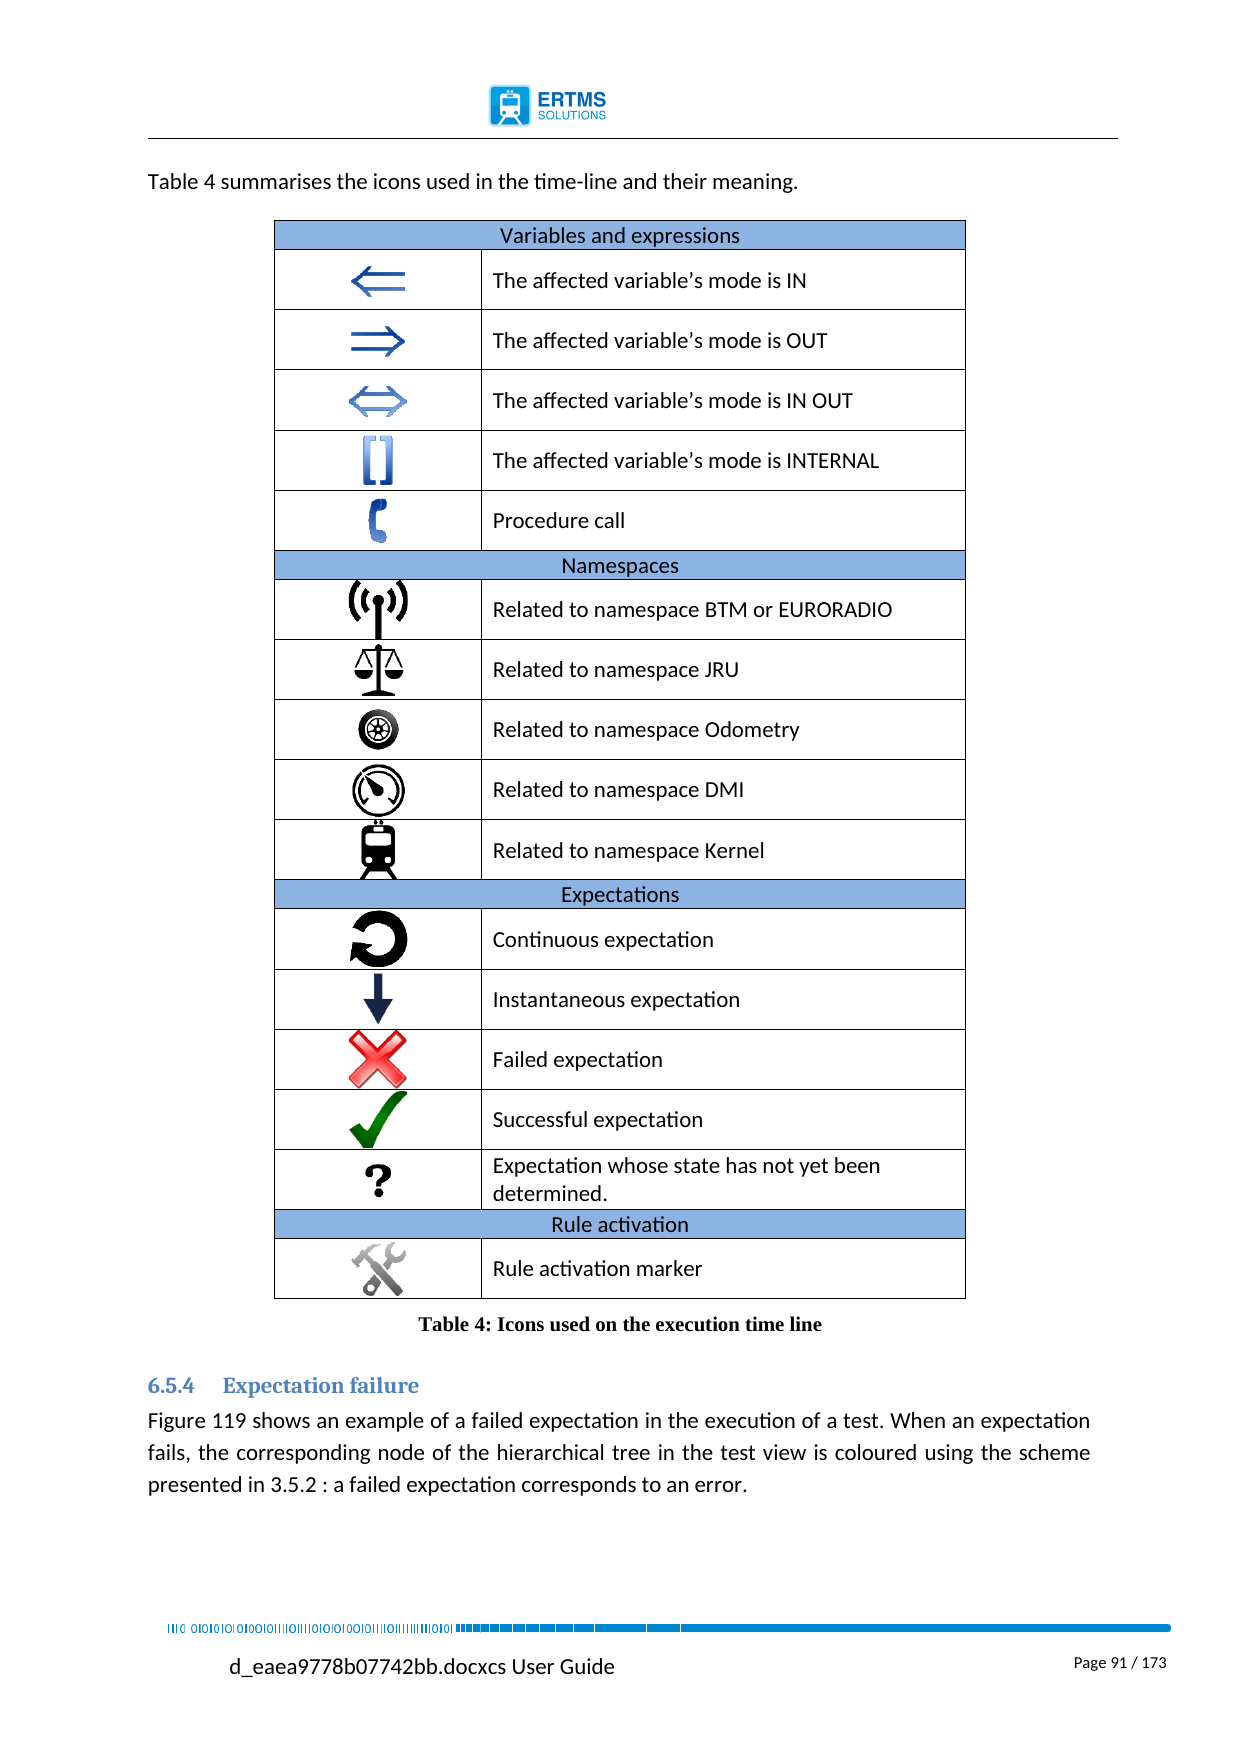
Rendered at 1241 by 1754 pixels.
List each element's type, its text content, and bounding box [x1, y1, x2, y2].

table_cell [275, 640, 348, 699]
subtitle Expectation failure [148, 1373, 1093, 1399]
picture [348, 909, 408, 1209]
table_cell Successful expectation [482, 1090, 965, 1149]
table_cell [408, 310, 481, 369]
table_cell Instantaneous expectation [482, 970, 965, 1028]
table_cell [275, 580, 348, 639]
table_cell Continuous expectation [482, 909, 965, 968]
table_cell [275, 310, 348, 369]
table_cell [275, 1030, 348, 1089]
table_cell Expectation whose state has not yet been determined. [482, 1150, 965, 1209]
table_cell [408, 909, 481, 968]
table_cell [275, 970, 348, 1028]
text Table 4 summarises the icons used in the time-line and their meaning. [148, 167, 1093, 195]
table_header Variables and expressions [275, 221, 965, 249]
table_cell Related to namespace Kernel [482, 820, 965, 879]
table_cell Procedure call [482, 491, 965, 550]
table_cell Related to namespace Odometry [482, 700, 965, 759]
table_cell Namespaces [275, 551, 965, 579]
picture [477, 73, 617, 138]
picture [348, 250, 408, 550]
text Table 4: Icons used on the execution time line [148, 1312, 1093, 1336]
table_cell Related to namespace JRU [482, 640, 965, 699]
table_cell [408, 1090, 481, 1149]
picture [348, 700, 408, 759]
table_cell [408, 1239, 481, 1298]
table_cell [408, 580, 481, 639]
table_cell [275, 1090, 348, 1149]
picture [167, 1624, 1171, 1633]
picture [348, 1238, 408, 1298]
table_cell [408, 1150, 481, 1209]
table_cell [408, 431, 481, 489]
table_cell The affected variable’s mode is INTERNAL [482, 431, 965, 489]
picture [348, 640, 408, 699]
table_cell [408, 970, 481, 1028]
table_cell Related to namespace BTM or EURORADIO [482, 580, 965, 639]
table_cell Rule activation [275, 1210, 965, 1238]
table_cell [275, 760, 348, 819]
text Figure 119 shows an example of a failed expectation in the execution of a test. When an expectation fails, the corresponding node of the hierarchical tree in the test view is coloured using the scheme presented in 3.5.2 : a failed expectation corresponds to an error. [148, 1406, 1093, 1498]
table_cell [275, 431, 348, 489]
table_cell Rule activation marker [482, 1239, 965, 1298]
table_cell The affected variable’s mode is IN [482, 250, 965, 309]
picture [348, 760, 408, 880]
table_cell [408, 370, 481, 429]
table_cell The affected variable’s mode is IN OUT [482, 370, 965, 429]
picture [348, 579, 408, 639]
table_cell [275, 370, 348, 429]
table_cell Expectations [275, 880, 965, 908]
table_cell [275, 820, 348, 879]
table_cell Related to namespace DMI [482, 760, 965, 819]
table_cell [408, 760, 481, 819]
table_cell [408, 640, 481, 699]
table_cell [408, 250, 481, 309]
table_cell [275, 909, 348, 968]
table_cell [275, 1239, 348, 1298]
table_cell Failed expectation [482, 1030, 965, 1089]
table_cell [275, 491, 348, 550]
table_cell [408, 820, 481, 879]
table_cell [275, 700, 348, 759]
table_cell The affected variable’s mode is OUT [482, 310, 965, 369]
table_cell [408, 491, 481, 550]
table_cell [408, 1030, 481, 1089]
table_cell [408, 700, 481, 759]
table_cell [275, 1150, 348, 1209]
table_cell [275, 250, 348, 309]
